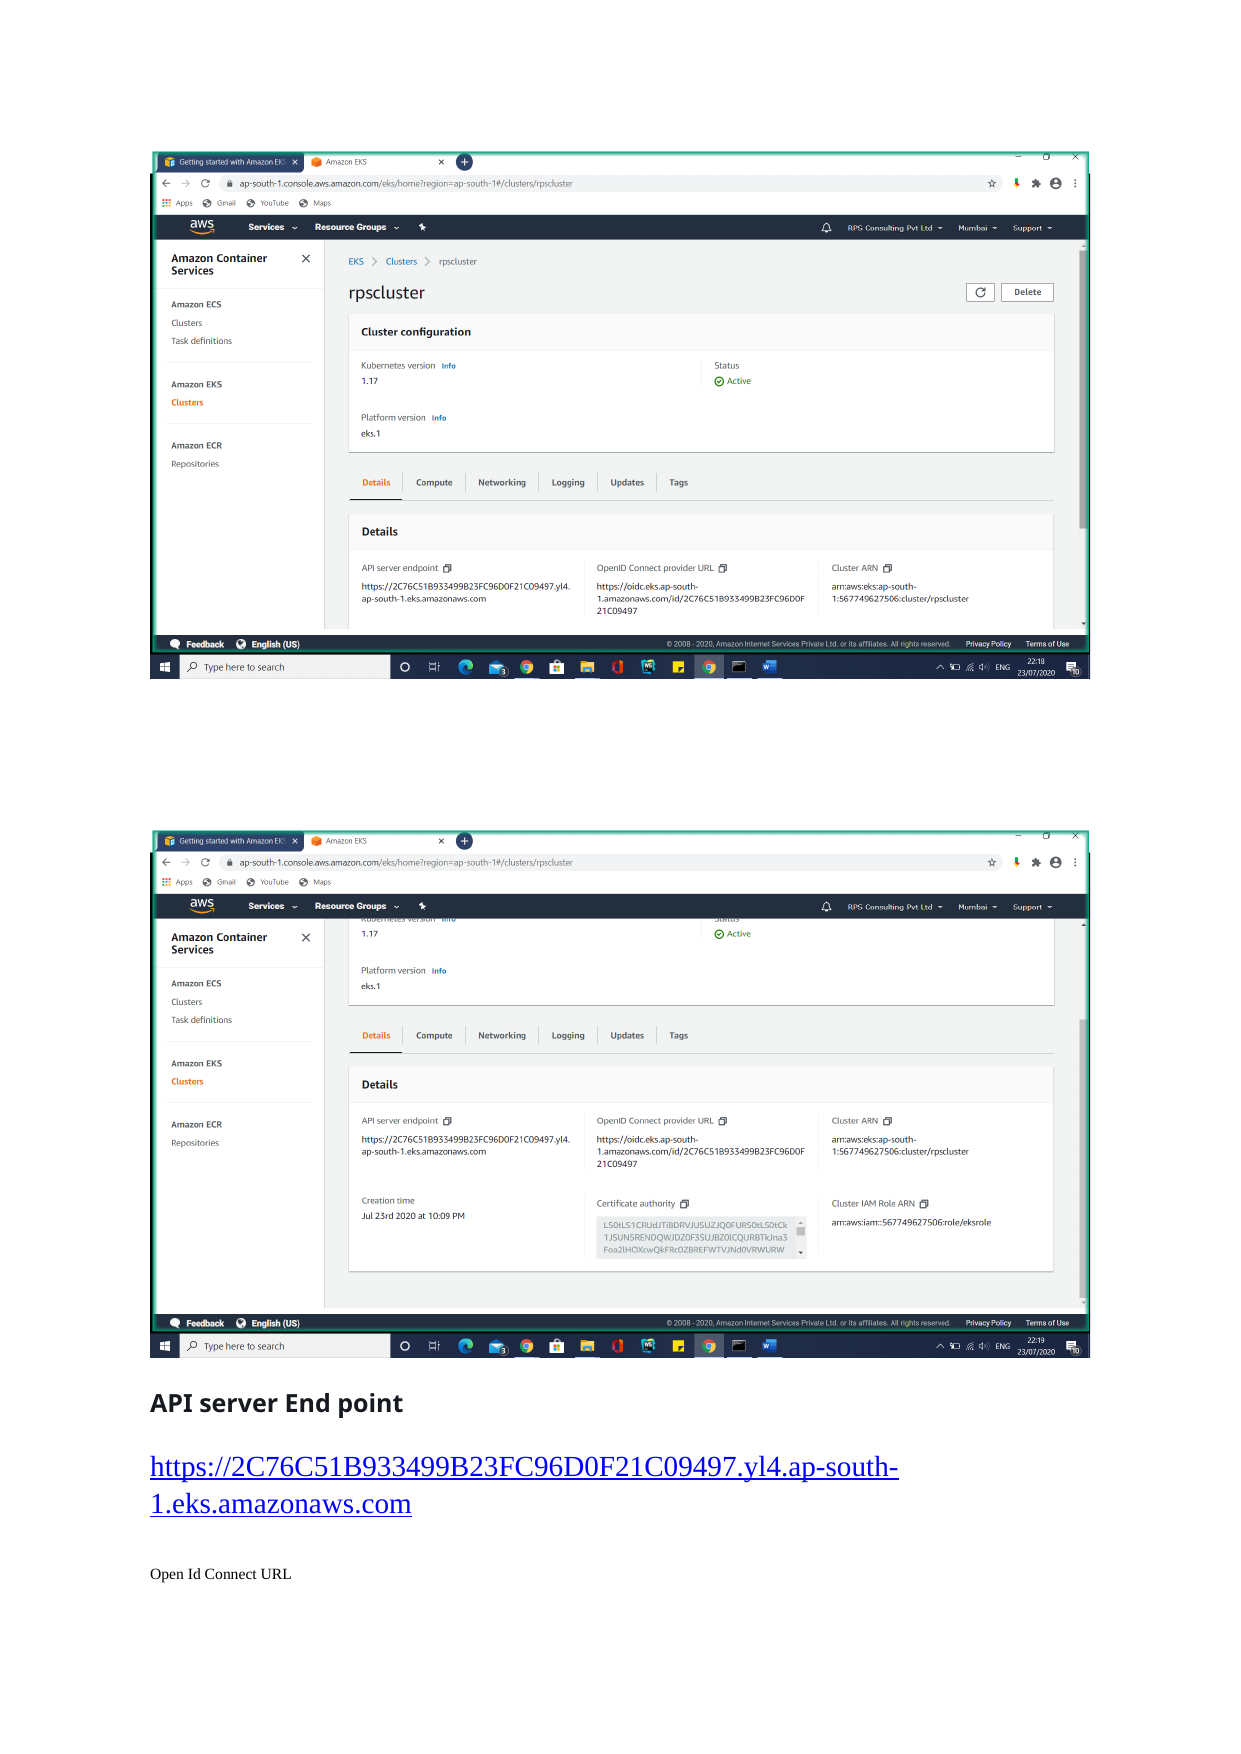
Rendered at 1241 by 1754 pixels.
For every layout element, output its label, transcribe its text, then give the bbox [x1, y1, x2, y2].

picture [150, 828, 1091, 1358]
picture [150, 150, 1091, 679]
title Open Id Connect URL [150, 1545, 1090, 1583]
title https://2C76C51B933499B23FC96D0F21C09497.yl4.ap-south-1.eks.amazonaws.com [150, 1445, 1090, 1520]
title API server End point [150, 1383, 1090, 1420]
